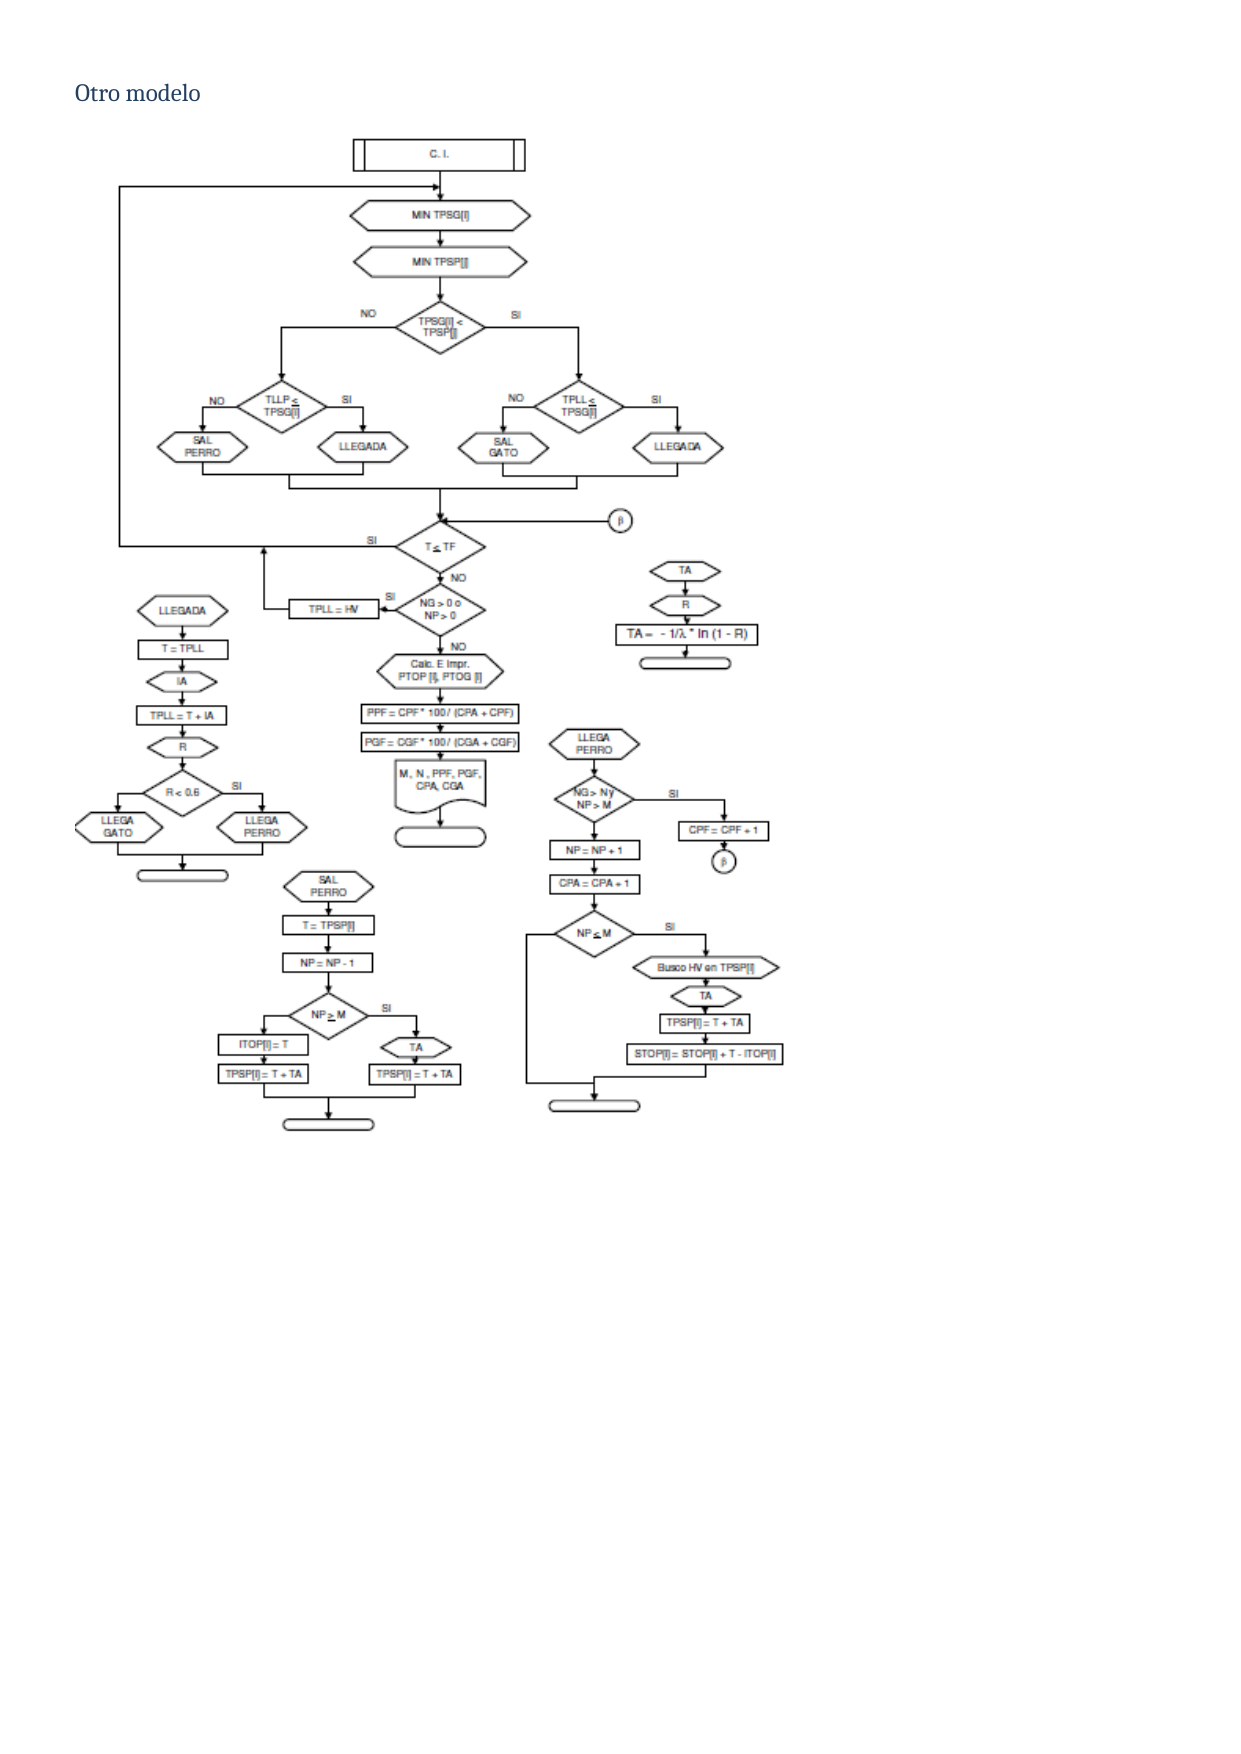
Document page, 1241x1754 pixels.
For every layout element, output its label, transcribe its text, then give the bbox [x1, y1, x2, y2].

subtitle Otro modelo [75, 79, 1165, 108]
